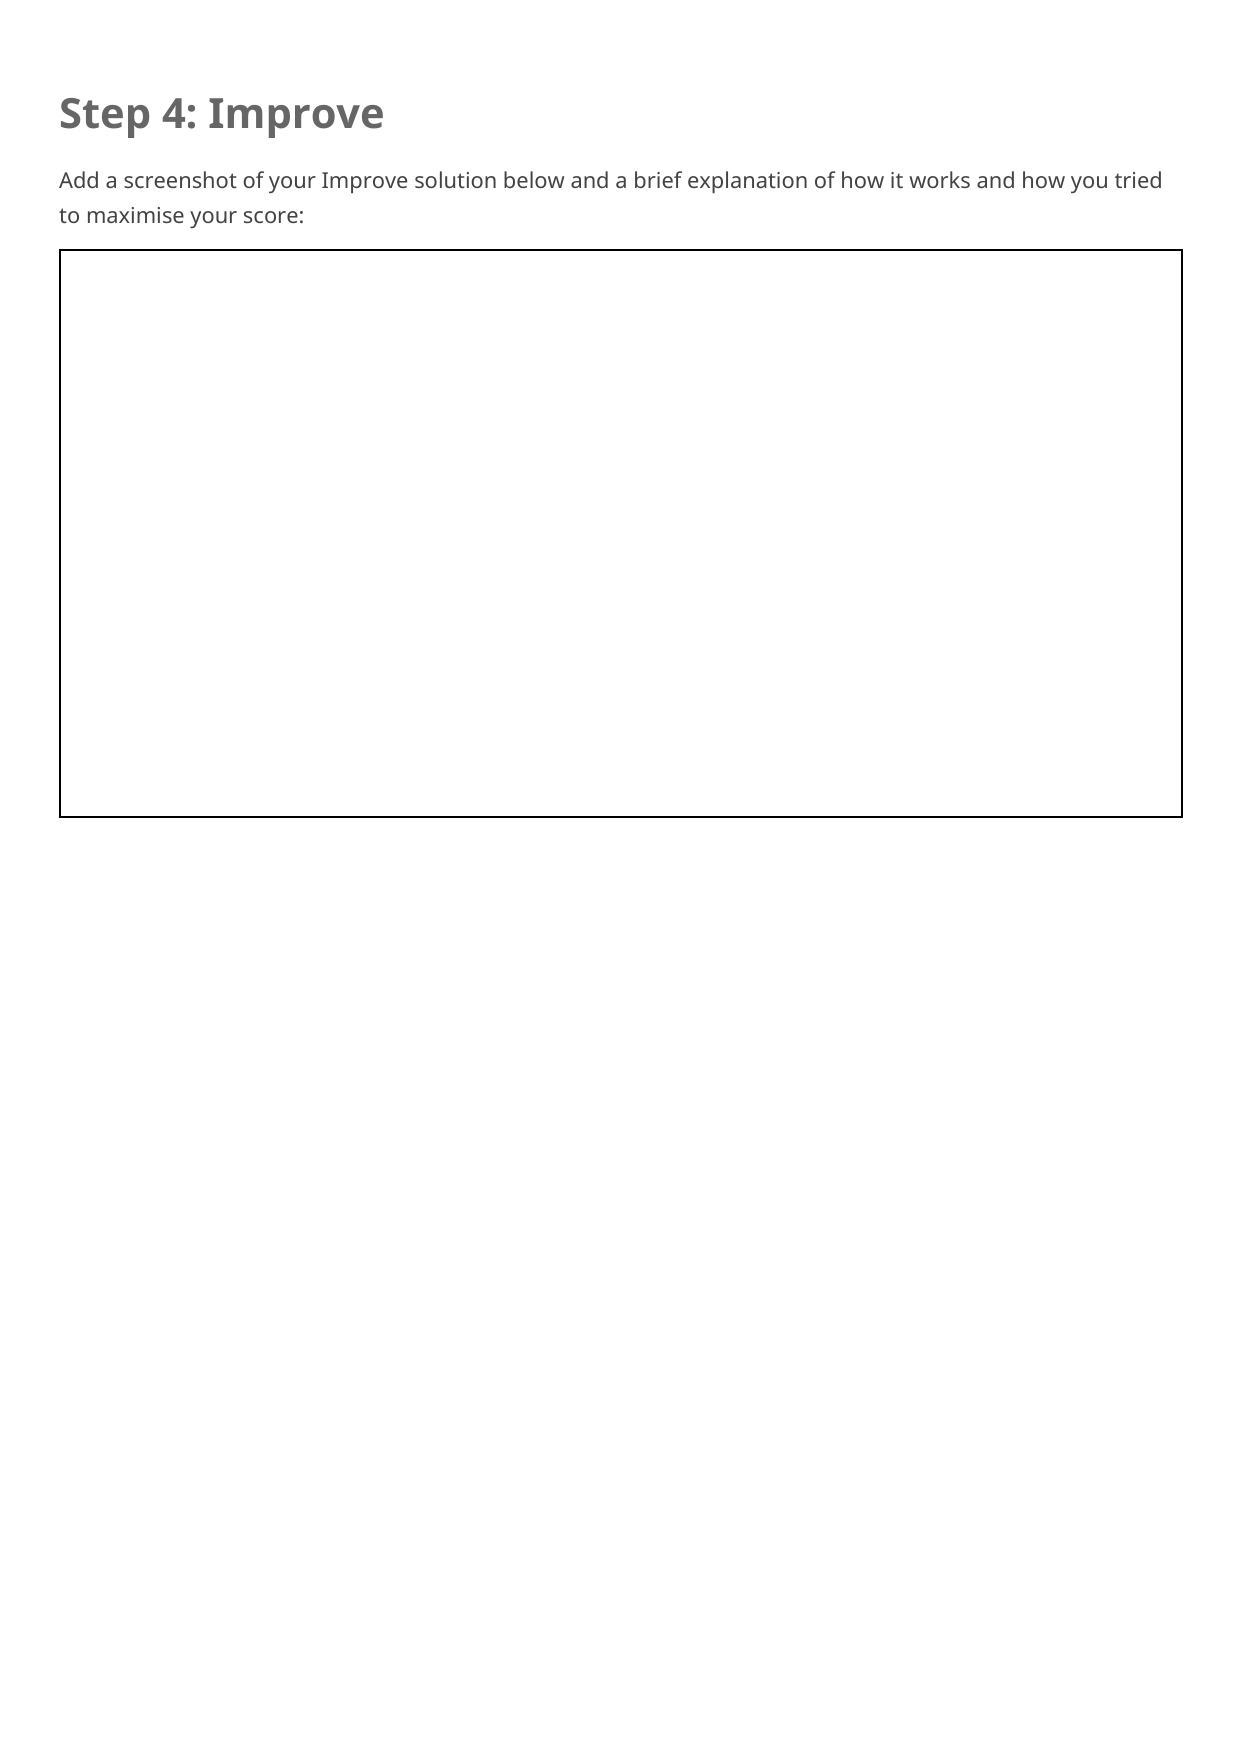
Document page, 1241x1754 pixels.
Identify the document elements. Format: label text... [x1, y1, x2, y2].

table_header [61, 251, 1181, 816]
subtitle Step 4: Improve [59, 84, 1181, 141]
text Add a screenshot of your Improve solution below and a brief explanation of how it works and how you tried to maximise your score: [59, 164, 1181, 230]
